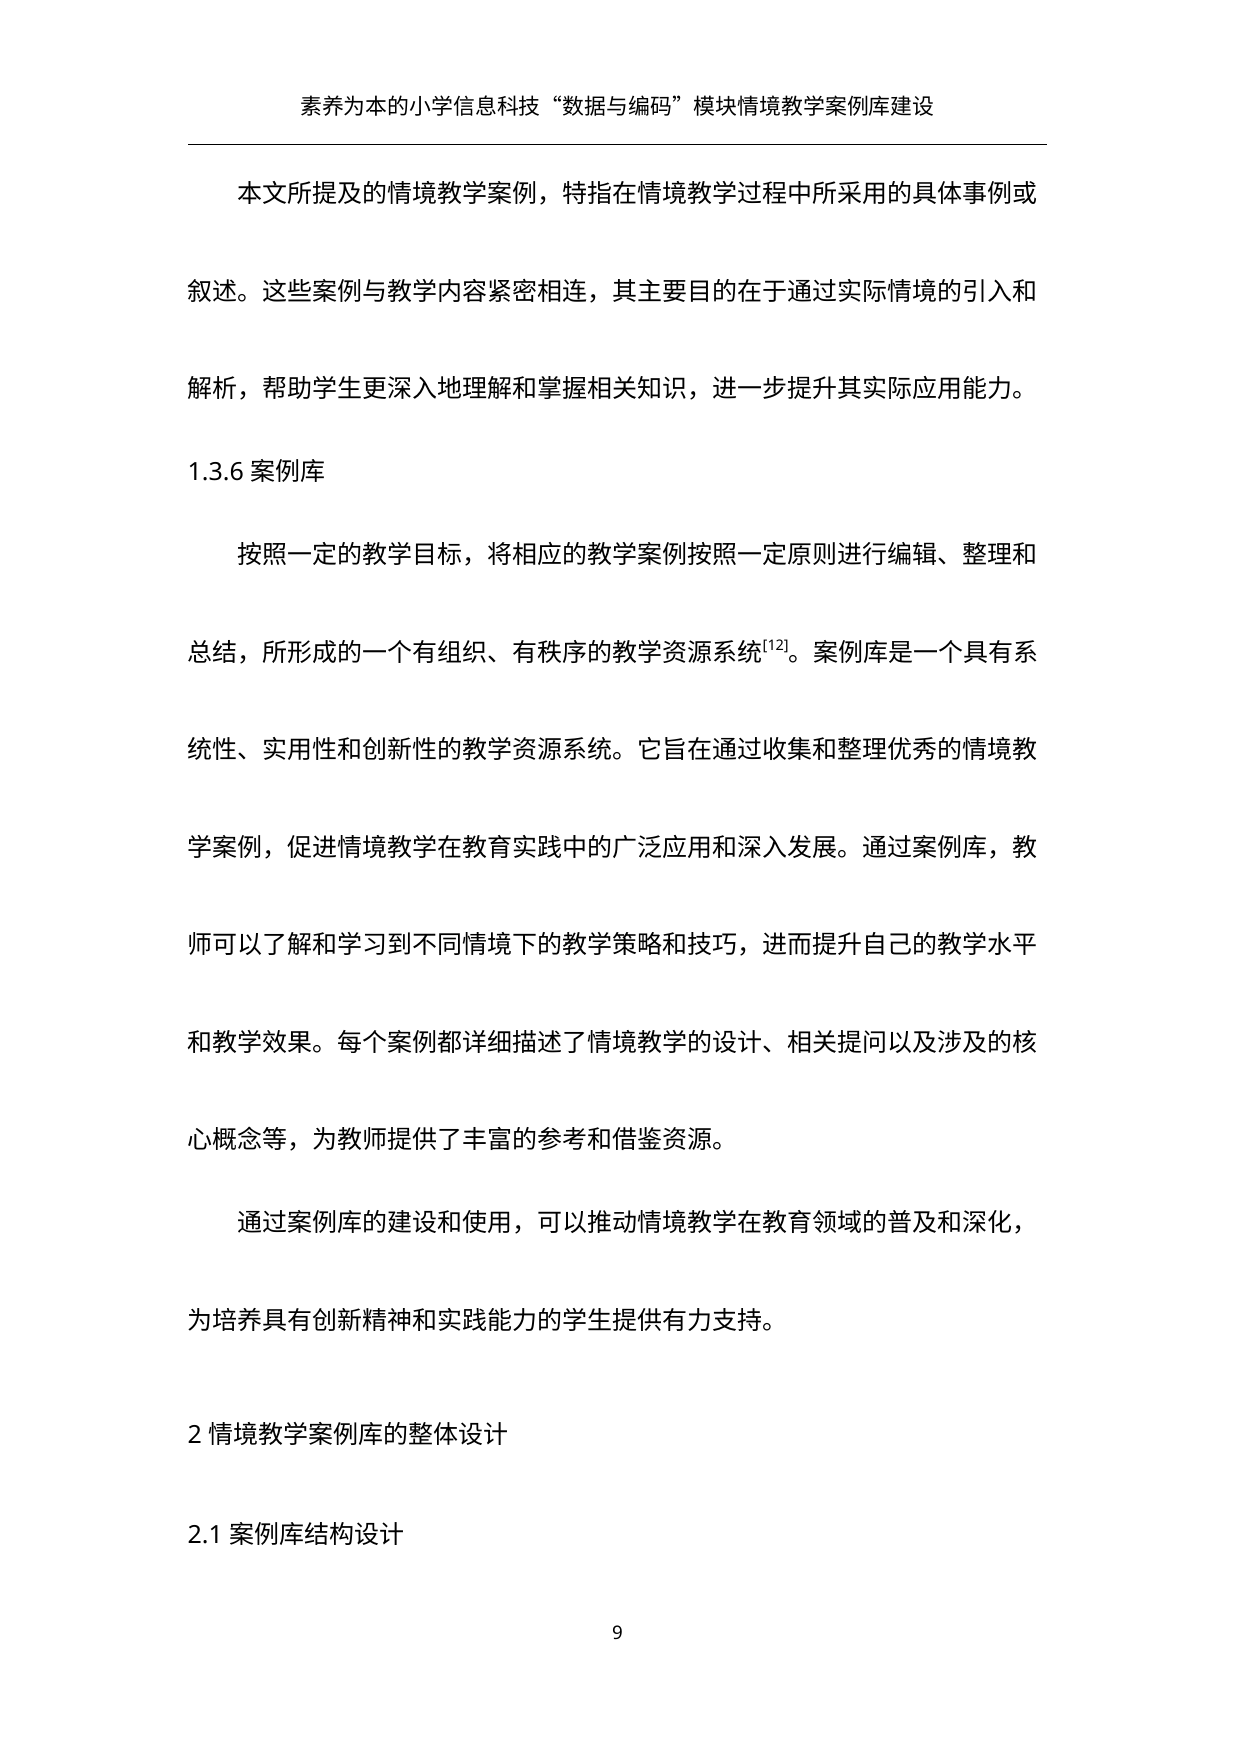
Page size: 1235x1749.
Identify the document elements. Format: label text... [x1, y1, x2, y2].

text 2.1 案例库结构设计 [187, 1500, 1047, 1565]
text 本文所提及的情境教学案例，特指在情境教学过程中所采用的具体事例或叙述。这些案例与教学内容紧密相连，其主要目的在于通过实际情境的引入和解析，帮助学生更深入地理解和掌握相关知识，进一步提升其实际应用能力。 [187, 159, 1047, 419]
text 按照一定的教学目标，将相应的教学案例按照一定原则进行编辑、整理和总结，所形成的一个有组织、有秩序的教学资源系统[12]。案例库是一个具有系统性、实用性和创新性的教学资源系统。它旨在通过收集和整理优秀的情境教学案例，促进情境教学在教育实践中的广泛应用和深入发展。通过案例库，教师可以了解和学习到不同情境下的教学策略和技巧，进而提升自己的教学水平和教学效果。每个案例都详细描述了情境教学的设计、相关提问以及涉及的核心概念等，为教师提供了丰富的参考和借鉴资源。 [187, 520, 1047, 1170]
text 通过案例库的建设和使用，可以推动情境教学在教育领域的普及和深化，为培养具有创新精神和实践能力的学生提供有力支持。 [187, 1188, 1047, 1351]
text 1.3.6 案例库 [187, 437, 1047, 502]
subtitle 2 情境教学案例库的整体设计 [187, 1402, 1047, 1467]
